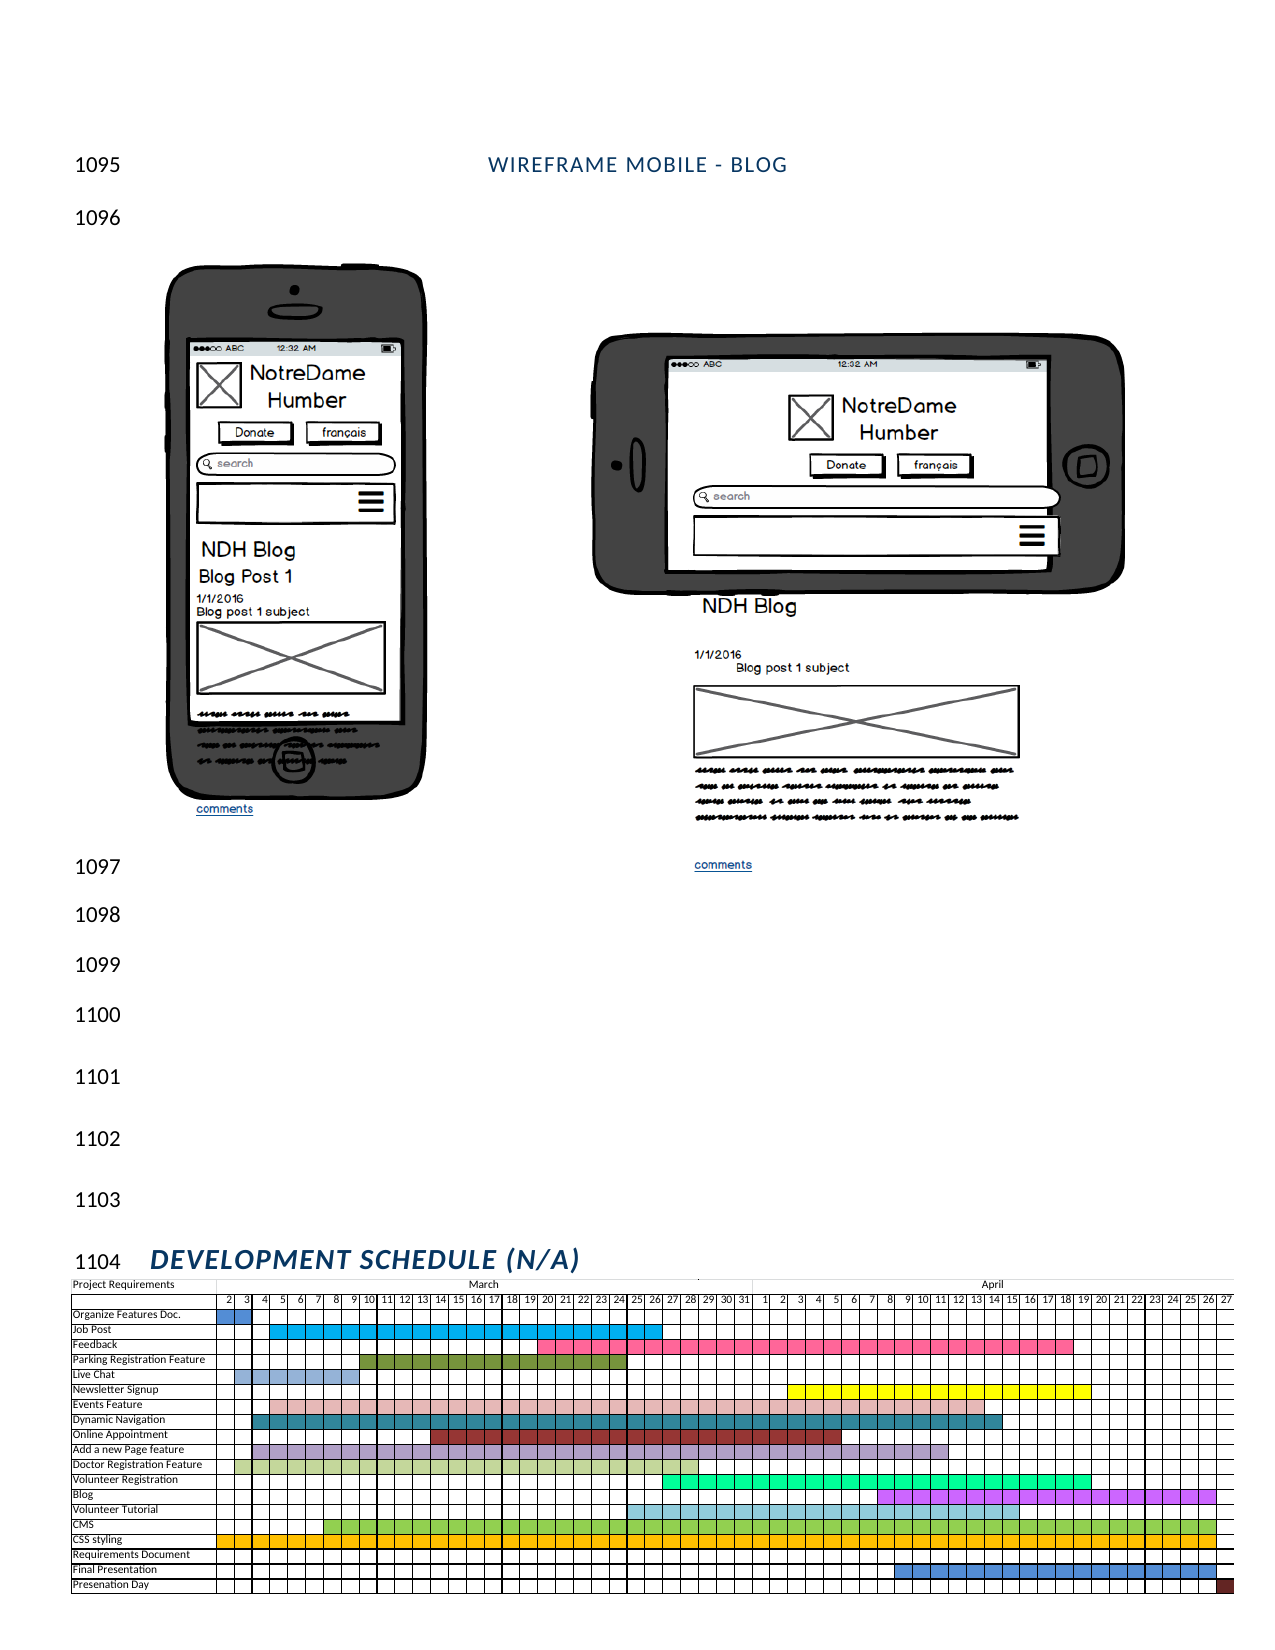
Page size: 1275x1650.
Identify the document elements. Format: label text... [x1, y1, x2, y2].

picture [150, 263, 1125, 875]
subtitle Development schedule (n/a) [150, 1235, 1125, 1277]
subtitle Wireframe mobile - blog [150, 150, 1125, 178]
